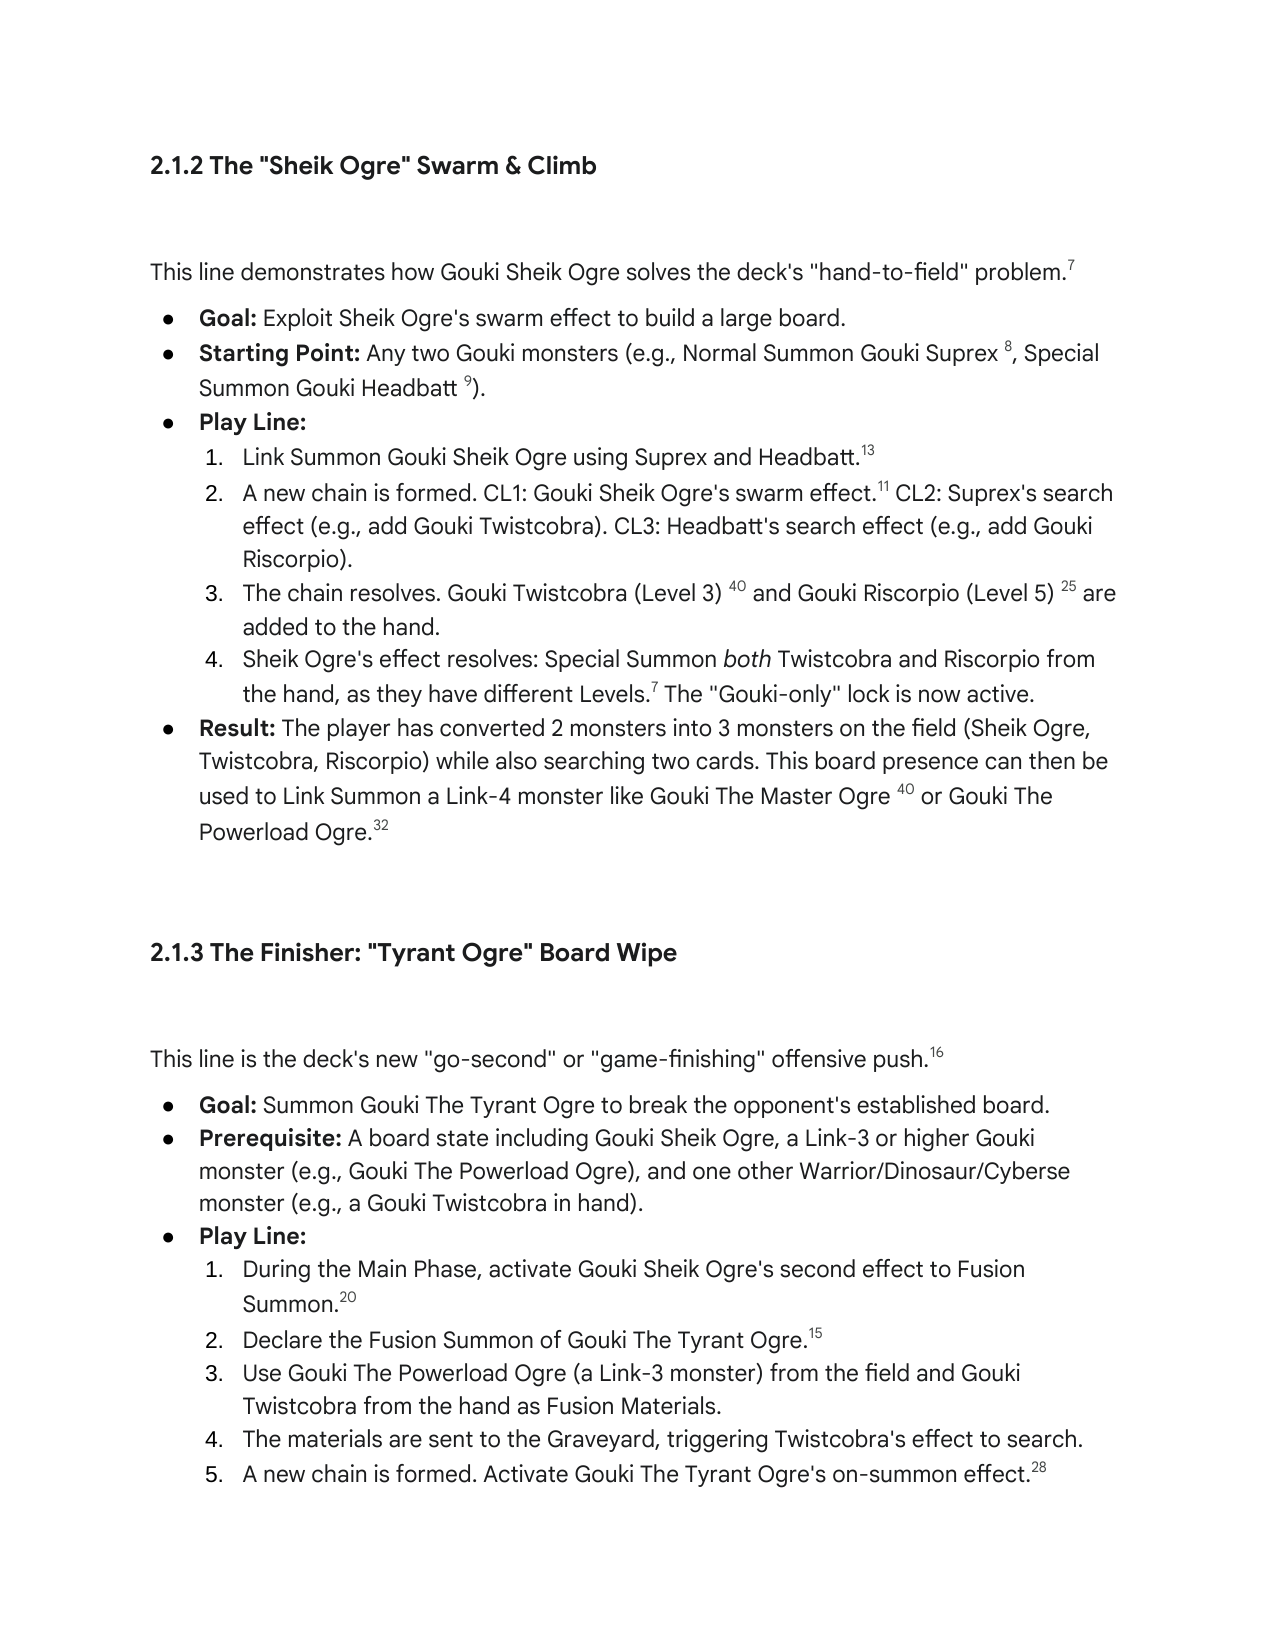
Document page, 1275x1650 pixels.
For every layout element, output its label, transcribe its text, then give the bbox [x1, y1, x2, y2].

list Result: The player has converted 2 monsters into 3 monsters on the field (Sheik Ogre, Twistcobra, Riscorpio) while also searching two cards. This board presence can then be used to Link Summon a Link-4 monster like Gouki The Master Ogre 40 or Gouki The Powerload Ogre.32 [161, 714, 1125, 847]
list Play Line: [161, 1222, 1125, 1251]
list A new chain is formed. Activate Gouki The Tyrant Ogre's on-summon effect.28 [205, 1458, 1125, 1489]
subtitle 2.1.2 The "Sheik Ogre" Swarm & Climb [150, 150, 1125, 181]
text This line demonstrates how Gouki Sheik Ogre solves the deck's "hand-to-field" problem.7 [150, 256, 1125, 287]
list Sheik Ogre's effect resolves: Special Summon both Twistcobra and Riscorpio from the hand, as they have different Levels.7 The "Gouki-only" lock is now active. [205, 646, 1125, 710]
list Link Summon Gouki Sheik Ogre using Suprex and Headbatt.13 [205, 441, 1125, 472]
list A new chain is formed. CL1: Gouki Sheik Ogre's swarm effect.11 CL2: Suprex's search effect (e.g., add Gouki Twistcobra). CL3: Headbatt's search effect (e.g., add Gouki Riscorpio). [205, 477, 1125, 573]
list Use Gouki The Powerload Ogre (a Link-3 monster) from the field and Gouki Twistcobra from the hand as Fusion Materials. [205, 1360, 1125, 1421]
text This line is the deck's new "go-second" or "game-finishing" offensive push.16 [150, 1043, 1125, 1075]
list The materials are sent to the Graveyard, triggering Twistcobra's effect to search. [205, 1425, 1125, 1454]
list Starting Point: Any two Gouki monsters (e.g., Normal Summon Gouki Suprex 8, Special Summon Gouki Headbatt 9). [161, 337, 1125, 404]
subtitle 2.1.3 The Finisher: "Tyrant Ogre" Board Wipe [150, 937, 1125, 969]
list Play Line: [161, 408, 1125, 437]
list Goal: Exploit Sheik Ogre's swarm effect to build a large board. [161, 304, 1125, 333]
list During the Main Phase, activate Gouki Sheik Ogre's second effect to Fusion Summon.20 [205, 1255, 1125, 1319]
list Goal: Summon Gouki The Tyrant Ogre to break the opponent's established board. [161, 1092, 1125, 1120]
list The chain resolves. Gouki Twistcobra (Level 3) 40 and Gouki Riscorpio (Level 5) 25 are added to the hand. [205, 577, 1125, 642]
list Prerequisite: A board state including Gouki Sheik Ogre, a Link-3 or higher Gouki monster (e.g., Gouki The Powerload Ogre), and one other Warrior/Dinosaur/Cyberse monster (e.g., a Gouki Twistcobra in hand). [161, 1124, 1125, 1218]
list Declare the Fusion Summon of Gouki The Tyrant Ogre.15 [205, 1324, 1125, 1355]
